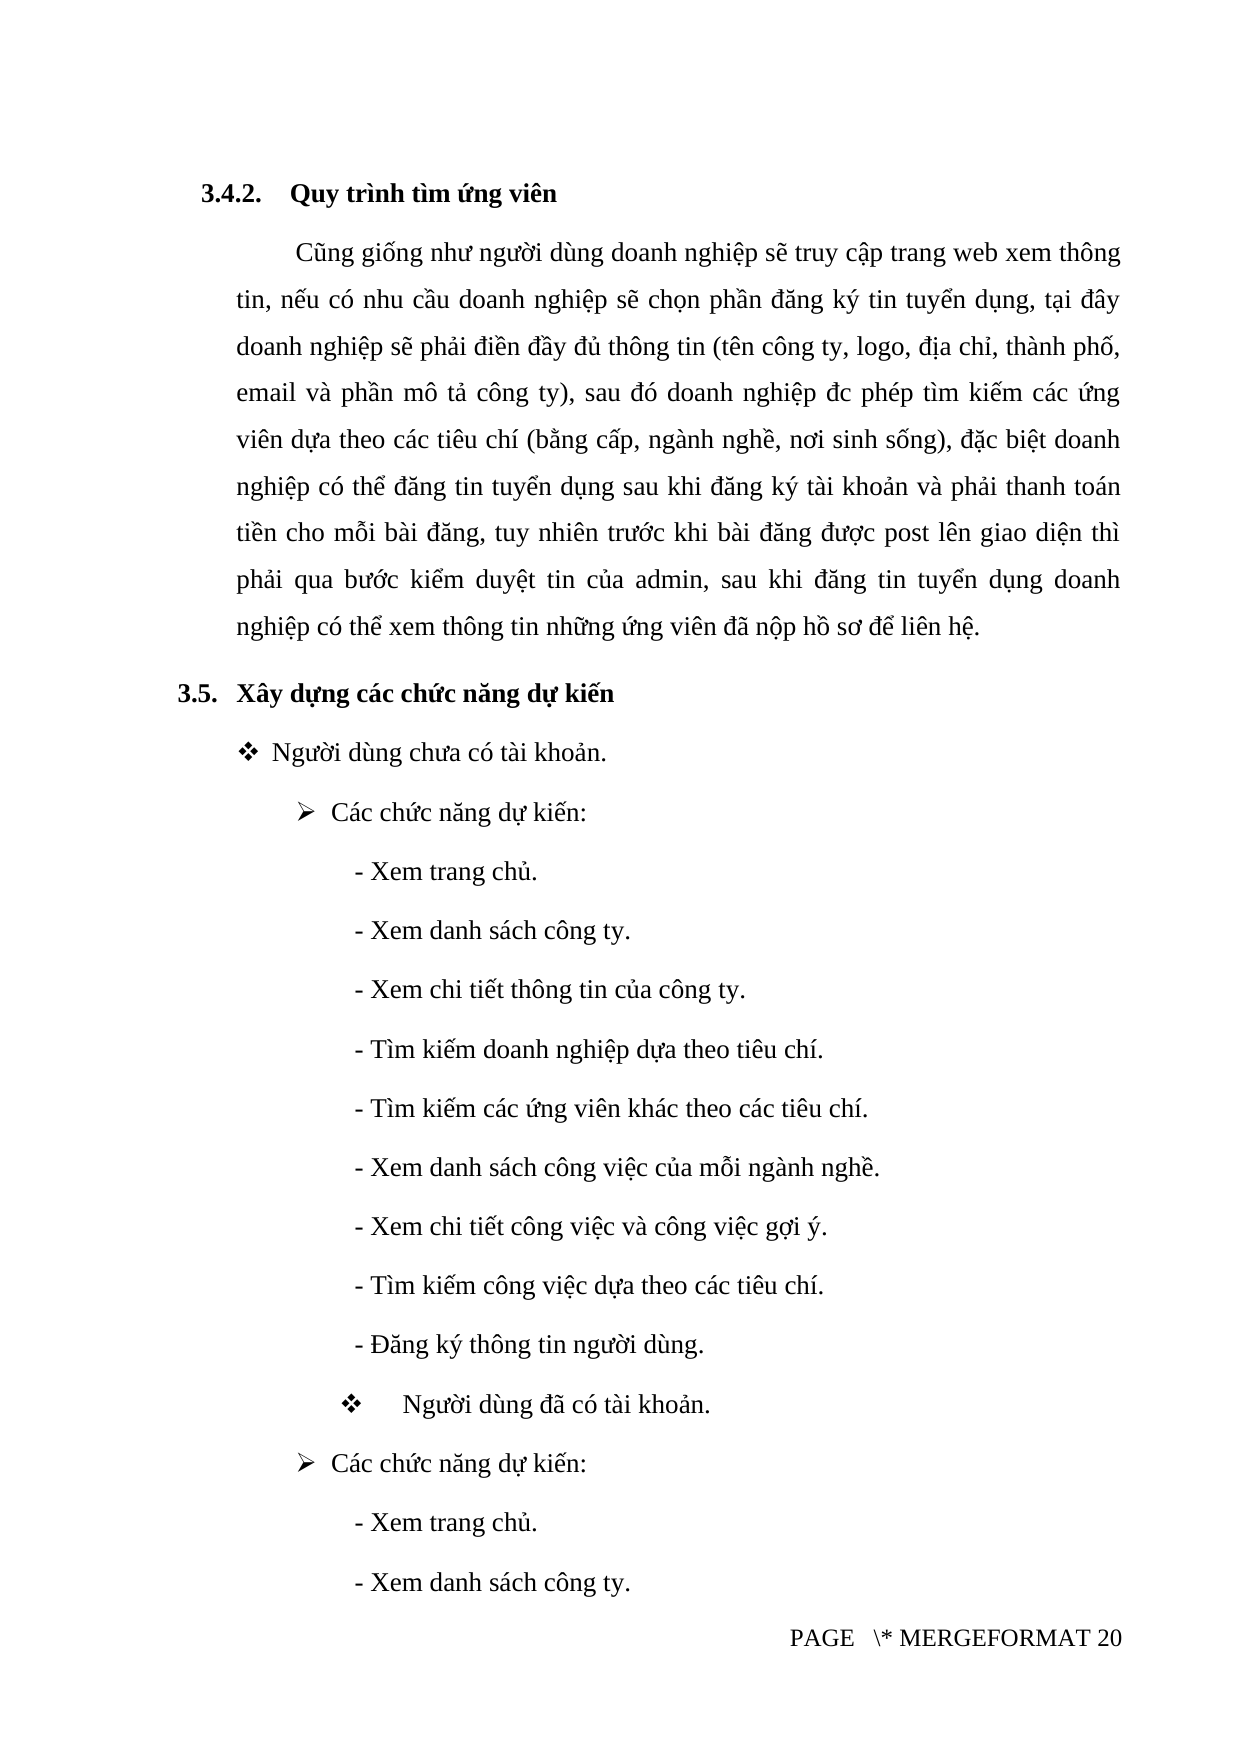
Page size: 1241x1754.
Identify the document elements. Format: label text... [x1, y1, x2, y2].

text - Tìm kiếm doanh nghiệp dựa theo tiêu chí. [354, 1033, 1122, 1064]
text - Xem trang chủ. [354, 855, 1122, 886]
text - Xem trang chủ. [354, 1506, 1122, 1538]
text Cũng giống như người dùng doanh nghiệp sẽ truy cập trang web xem thông tin, nếu có nhu cầu doanh nghiệp sẽ chọn phần đăng ký tin tuyển dụng, tại đây doanh nghiệp sẽ phải điền đầy đủ thông tin (tên công ty, logo, địa chỉ, thành phố, email và phần mô tả công ty), sau đó doanh nghiệp đc phép tìm kiếm các ứng viên dựa theo các tiêu chí (bằng cấp, ngành nghề, nơi sinh sống), đặc biệt doanh nghiệp có thể đăng tin tuyển dụng sau khi đăng ký tài khoản và phải thanh toán tiền cho mỗi bài đăng, tuy nhiên trước khi bài đăng được post lên giao diện thì phải qua bước kiểm duyệt tin của admin, sau khi đăng tin tuyển dụng doanh nghiệp có thể xem thông tin những ứng viên đã nộp hồ sơ để liên hệ. [236, 236, 1122, 641]
list Người dùng chưa có tài khoản. [236, 736, 1122, 768]
text - Tìm kiếm công việc dựa theo các tiêu chí. [354, 1269, 1122, 1301]
text - Xem chi tiết công việc và công việc gợi ý. [354, 1210, 1122, 1241]
text - Tìm kiếm các ứng viên khác theo các tiêu chí. [354, 1092, 1122, 1123]
text - Xem danh sách công việc của mỗi ngành nghề. [354, 1151, 1122, 1182]
text - Xem danh sách công ty. [354, 914, 1122, 946]
text - Đăng ký thông tin người dùng. [354, 1328, 1122, 1360]
text Các chức năng dự kiến: [295, 1447, 1122, 1478]
subtitle Xây dựng các chức năng dự kiến [177, 677, 1122, 708]
text - Xem danh sách công ty. [354, 1566, 1122, 1597]
text Người dùng đã có tài khoản. [280, 1388, 1122, 1419]
text - Xem chi tiết thông tin của công ty. [354, 973, 1122, 1005]
subtitle Quy trình tìm ứng viên [201, 177, 1122, 208]
list Các chức năng dự kiến: [295, 796, 1122, 827]
